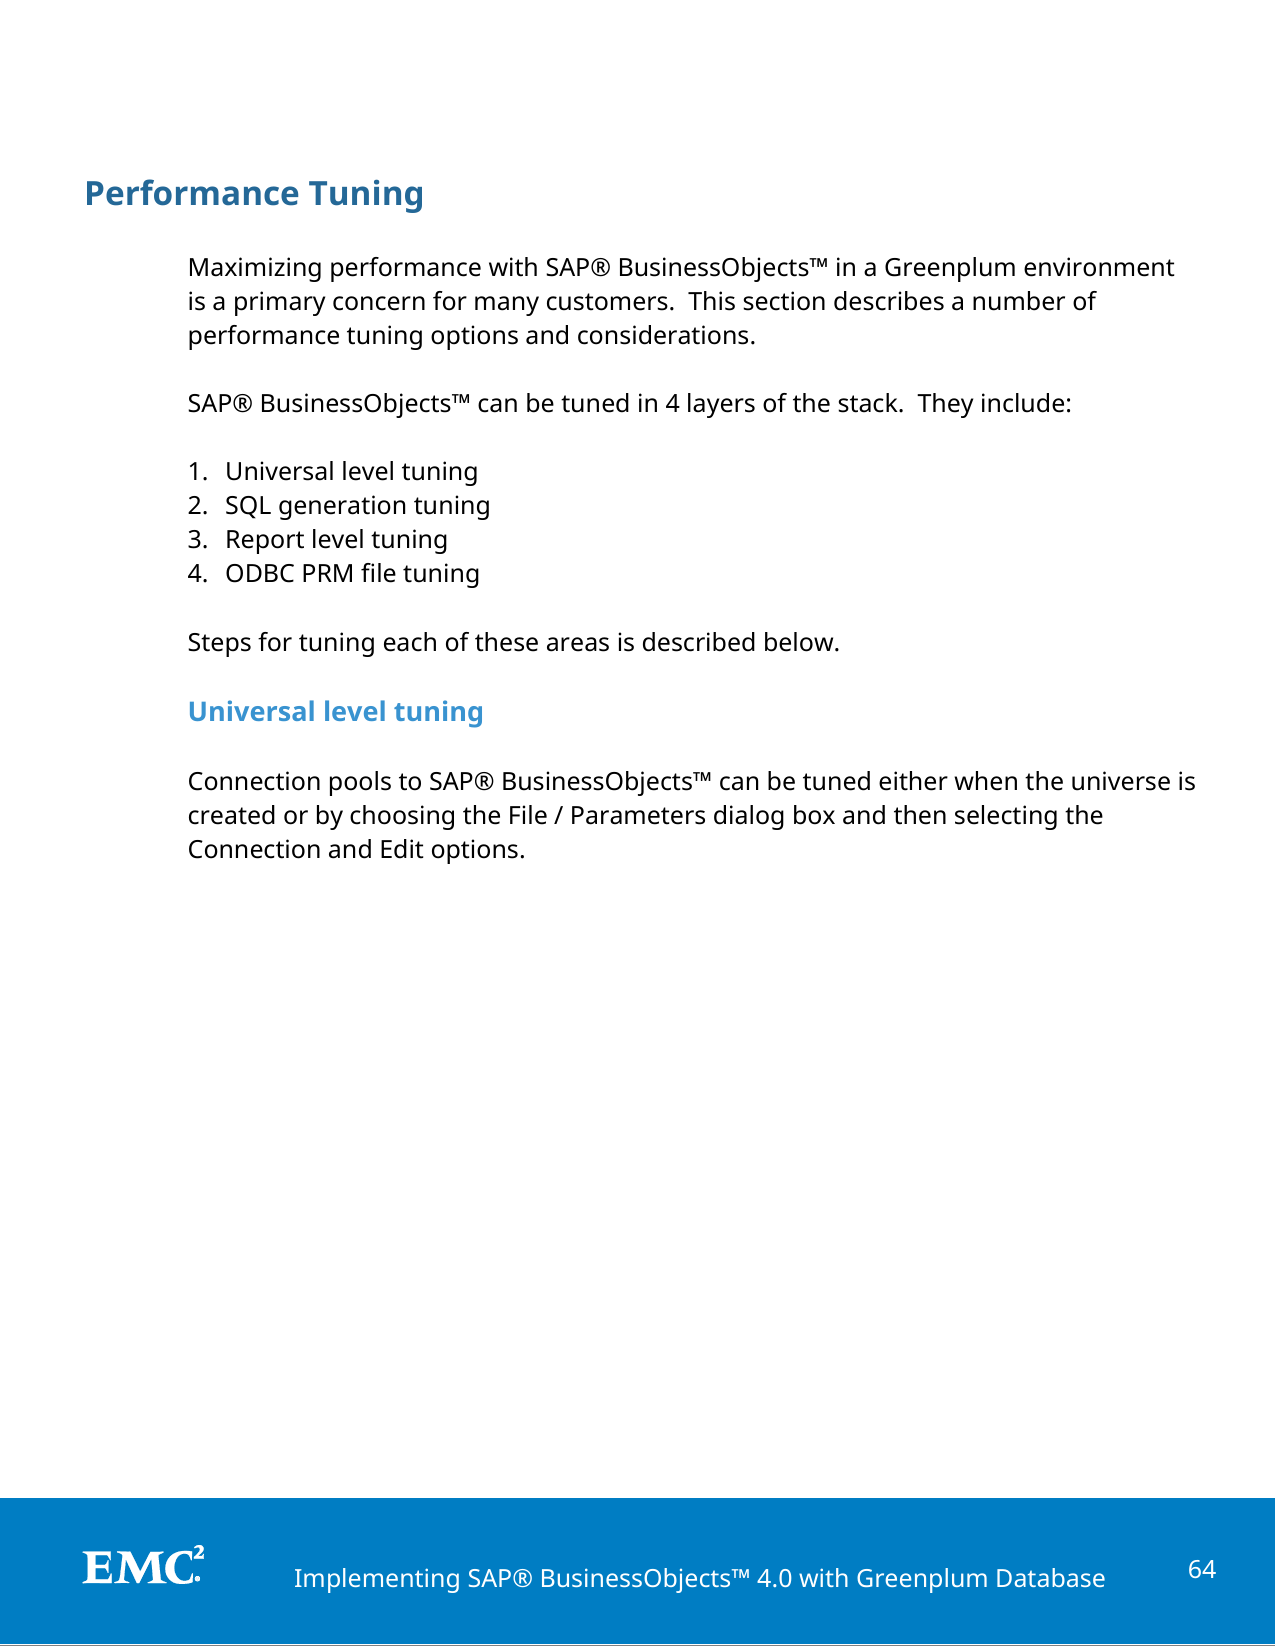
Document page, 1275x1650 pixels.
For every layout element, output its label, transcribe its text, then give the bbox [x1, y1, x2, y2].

list Report level tuning [187, 522, 1200, 556]
text Universal level tuning [112, 692, 1200, 729]
text Connection pools to SAP® BusinessObjects™ can be tuned either when the universe is created or by choosing the File / Parameters dialog box and then selecting the Connection and Edit options. [187, 763, 1200, 865]
text SAP® BusinessObjects™ can be tuned in 4 layers of the stack. They include: [112, 386, 1200, 420]
text Steps for tuning each of these areas is described below. [187, 624, 1200, 658]
list SQL generation tuning [187, 488, 1200, 522]
subtitle Performance Tuning [84, 170, 1096, 215]
list ODBC PRM file tuning [187, 556, 1200, 590]
list Universal level tuning [187, 454, 1200, 488]
text Maximizing performance with SAP® BusinessObjects™ in a Greenplum environment is a primary concern for many customers. This section describes a number of performance tuning options and considerations. [187, 249, 1200, 352]
